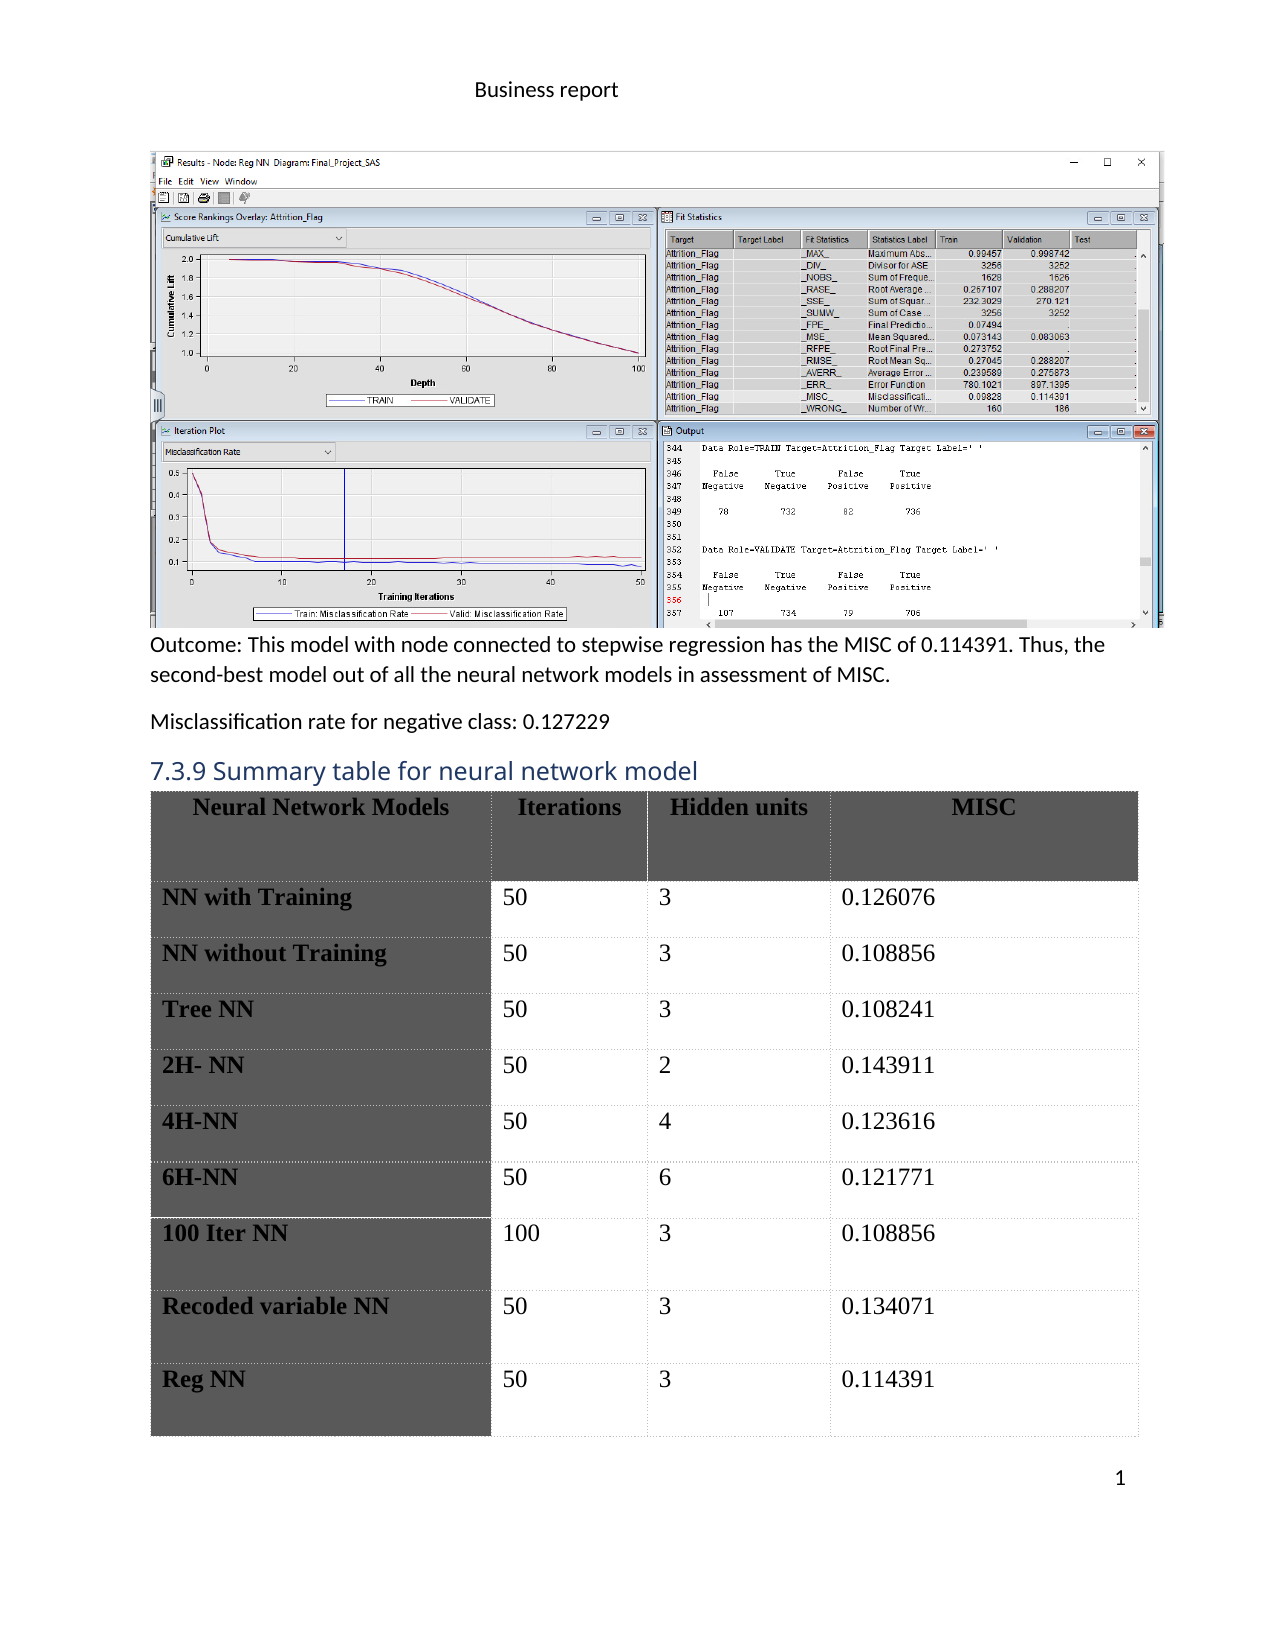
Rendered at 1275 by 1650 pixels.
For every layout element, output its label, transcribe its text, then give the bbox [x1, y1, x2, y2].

table_cell 4 [648, 1105, 830, 1161]
table_cell 6H-NN [151, 1161, 491, 1217]
table_cell 2H- NN [151, 1049, 491, 1105]
table_cell 100 Iter NN [151, 1218, 491, 1290]
table_header Iterations [491, 791, 647, 881]
table_cell 100 [491, 1218, 647, 1290]
table_cell 0.108856 [830, 1218, 1138, 1290]
table_header Neural Network Models [151, 791, 491, 881]
table_cell 50 [491, 1049, 647, 1105]
table_cell 6 [648, 1161, 830, 1217]
table_cell 0.123616 [830, 1105, 1138, 1161]
table_cell 0.108856 [830, 937, 1138, 993]
table_cell 50 [491, 937, 647, 993]
table_cell 50 [491, 993, 647, 1049]
table_cell 3 [648, 937, 830, 993]
text Misclassification rate for negative class: 0.127229 [150, 707, 1125, 735]
table_cell 50 [491, 1161, 647, 1217]
table_cell 0.121771 [830, 1161, 1138, 1217]
table_cell 3 [648, 881, 830, 937]
subtitle 7.3.9 Summary table for neural network model [150, 754, 1125, 788]
table_cell 50 [491, 1290, 647, 1363]
table_cell 0.114391 [830, 1363, 1138, 1436]
table_cell 3 [648, 1363, 830, 1436]
picture [150, 150, 1165, 628]
text Outcome: This model with node connected to stepwise regression has the MISC of 0.114391. Thus, the second-best model out of all the neural network models in assessment of MISC. [150, 628, 1125, 688]
table_cell 3 [648, 1218, 830, 1290]
table_cell 0.108241 [830, 993, 1138, 1049]
table_cell 4H-NN [151, 1105, 491, 1161]
table_cell 50 [491, 1363, 647, 1436]
table_cell 3 [648, 993, 830, 1049]
table_cell 0.143911 [830, 1049, 1138, 1105]
table_header MISC [830, 791, 1138, 881]
table_cell 50 [491, 1105, 647, 1161]
table_cell NN without Training [151, 937, 491, 993]
table_cell Recoded variable NN [151, 1290, 491, 1363]
table_cell Reg NN [151, 1363, 491, 1436]
table_cell Tree NN [151, 993, 491, 1049]
table_cell 3 [648, 1290, 830, 1363]
table_cell 50 [491, 881, 647, 937]
table_cell NN with Training [151, 881, 491, 937]
table_cell 0.126076 [830, 881, 1138, 937]
table_header Hidden units [648, 791, 830, 881]
table_cell 2 [648, 1049, 830, 1105]
table_cell 0.134071 [830, 1290, 1138, 1363]
